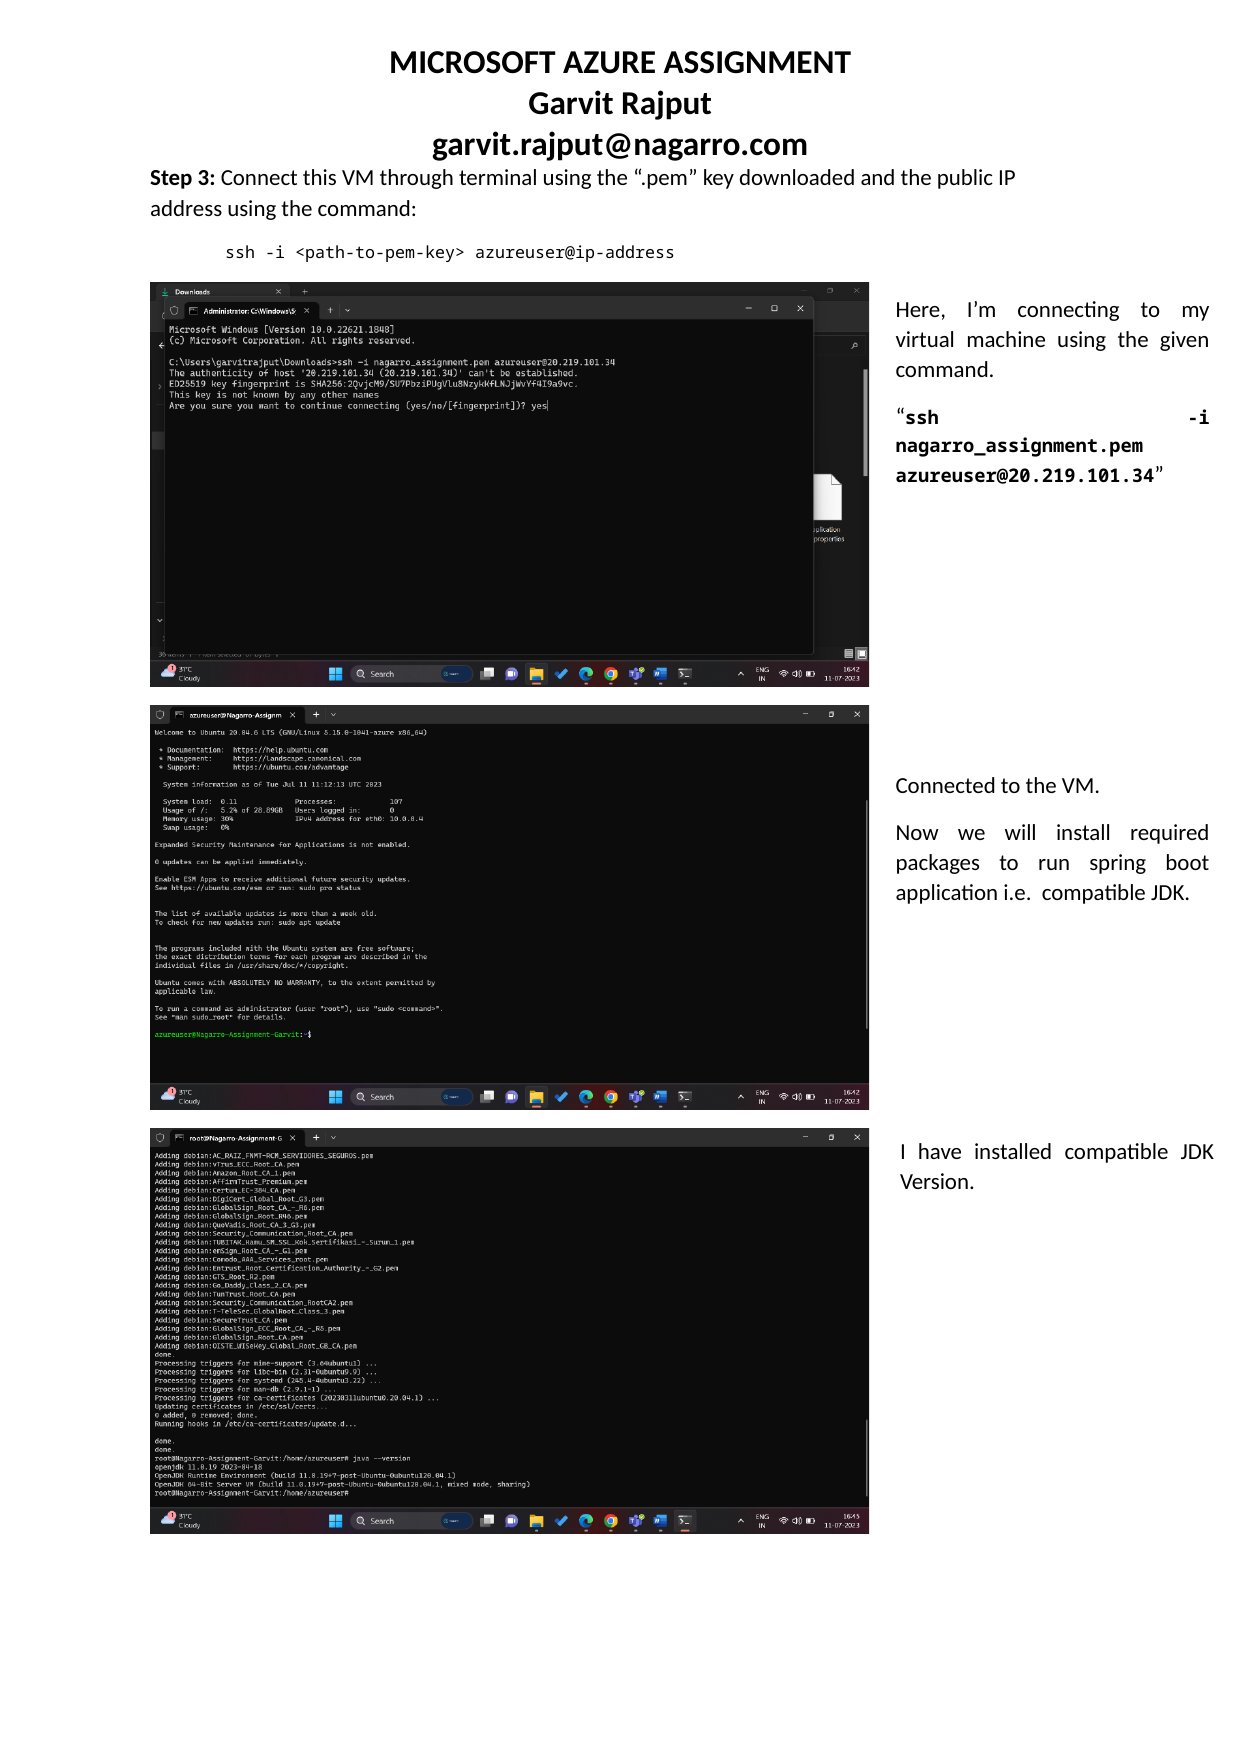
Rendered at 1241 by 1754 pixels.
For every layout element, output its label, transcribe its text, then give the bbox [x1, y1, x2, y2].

picture [150, 282, 870, 687]
picture [150, 705, 870, 1110]
text ssh -i <path-to-pem-key> azureuser@ip-address [150, 241, 1090, 263]
picture [150, 1128, 870, 1534]
text Step 3: Connect this VM through terminal using the “.pem” key downloaded and the public IP address using the command: [150, 163, 1090, 222]
